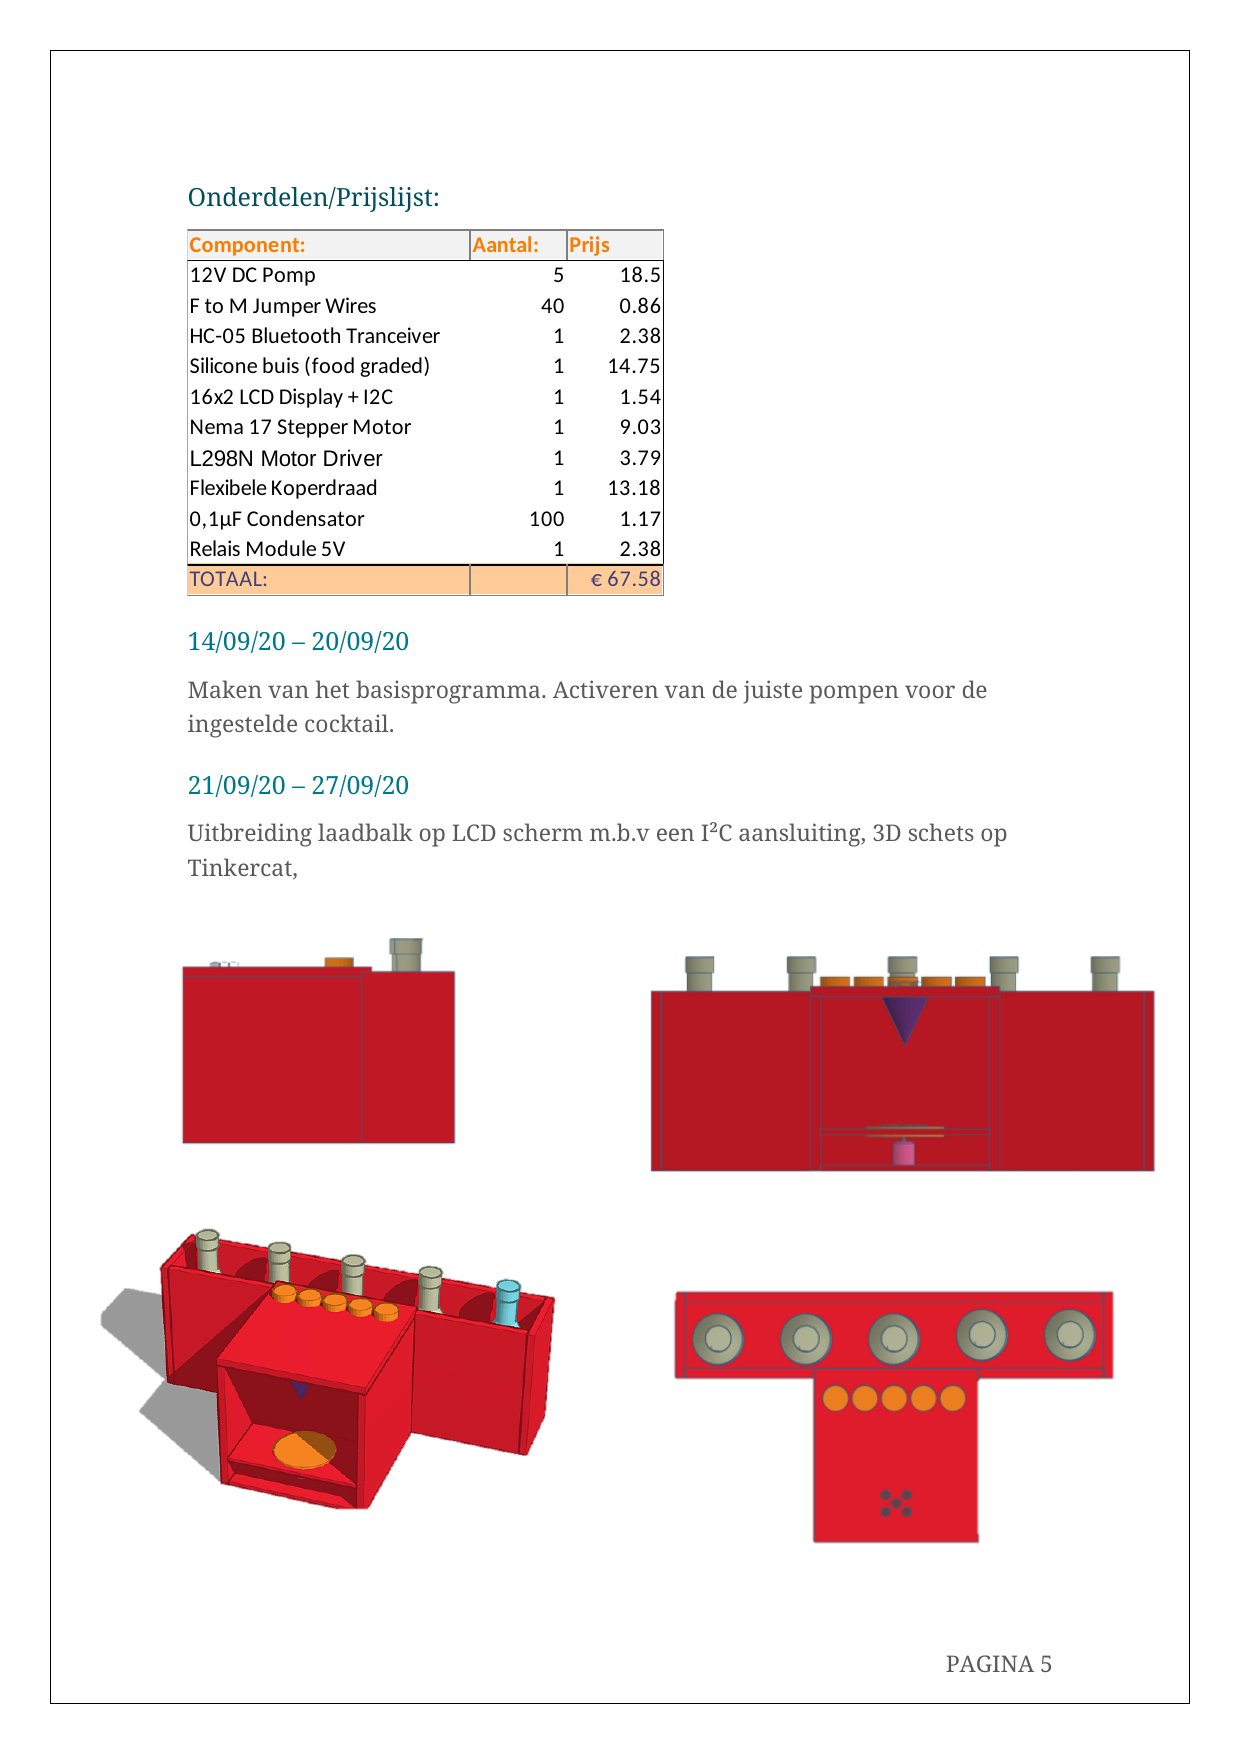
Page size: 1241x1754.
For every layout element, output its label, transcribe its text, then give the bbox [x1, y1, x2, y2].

text Maken van het basisprogramma. Activeren van de juiste pompen voor de ingestelde cocktail. [187, 674, 1053, 739]
picture [44, 1188, 614, 1545]
subtitle Onderdelen/Prijslijst: [187, 180, 1053, 214]
subtitle 21/09/20 – 27/09/20 [187, 767, 1053, 801]
picture [640, 942, 1161, 1182]
picture [176, 938, 459, 1149]
subtitle 14/09/20 – 20/09/20 [187, 624, 1053, 658]
picture [664, 1282, 1139, 1559]
text Uitbreiding laadbalk op LCD scherm m.b.v een I²C aansluiting, 3D schets op Tinkercat, [187, 817, 1053, 883]
